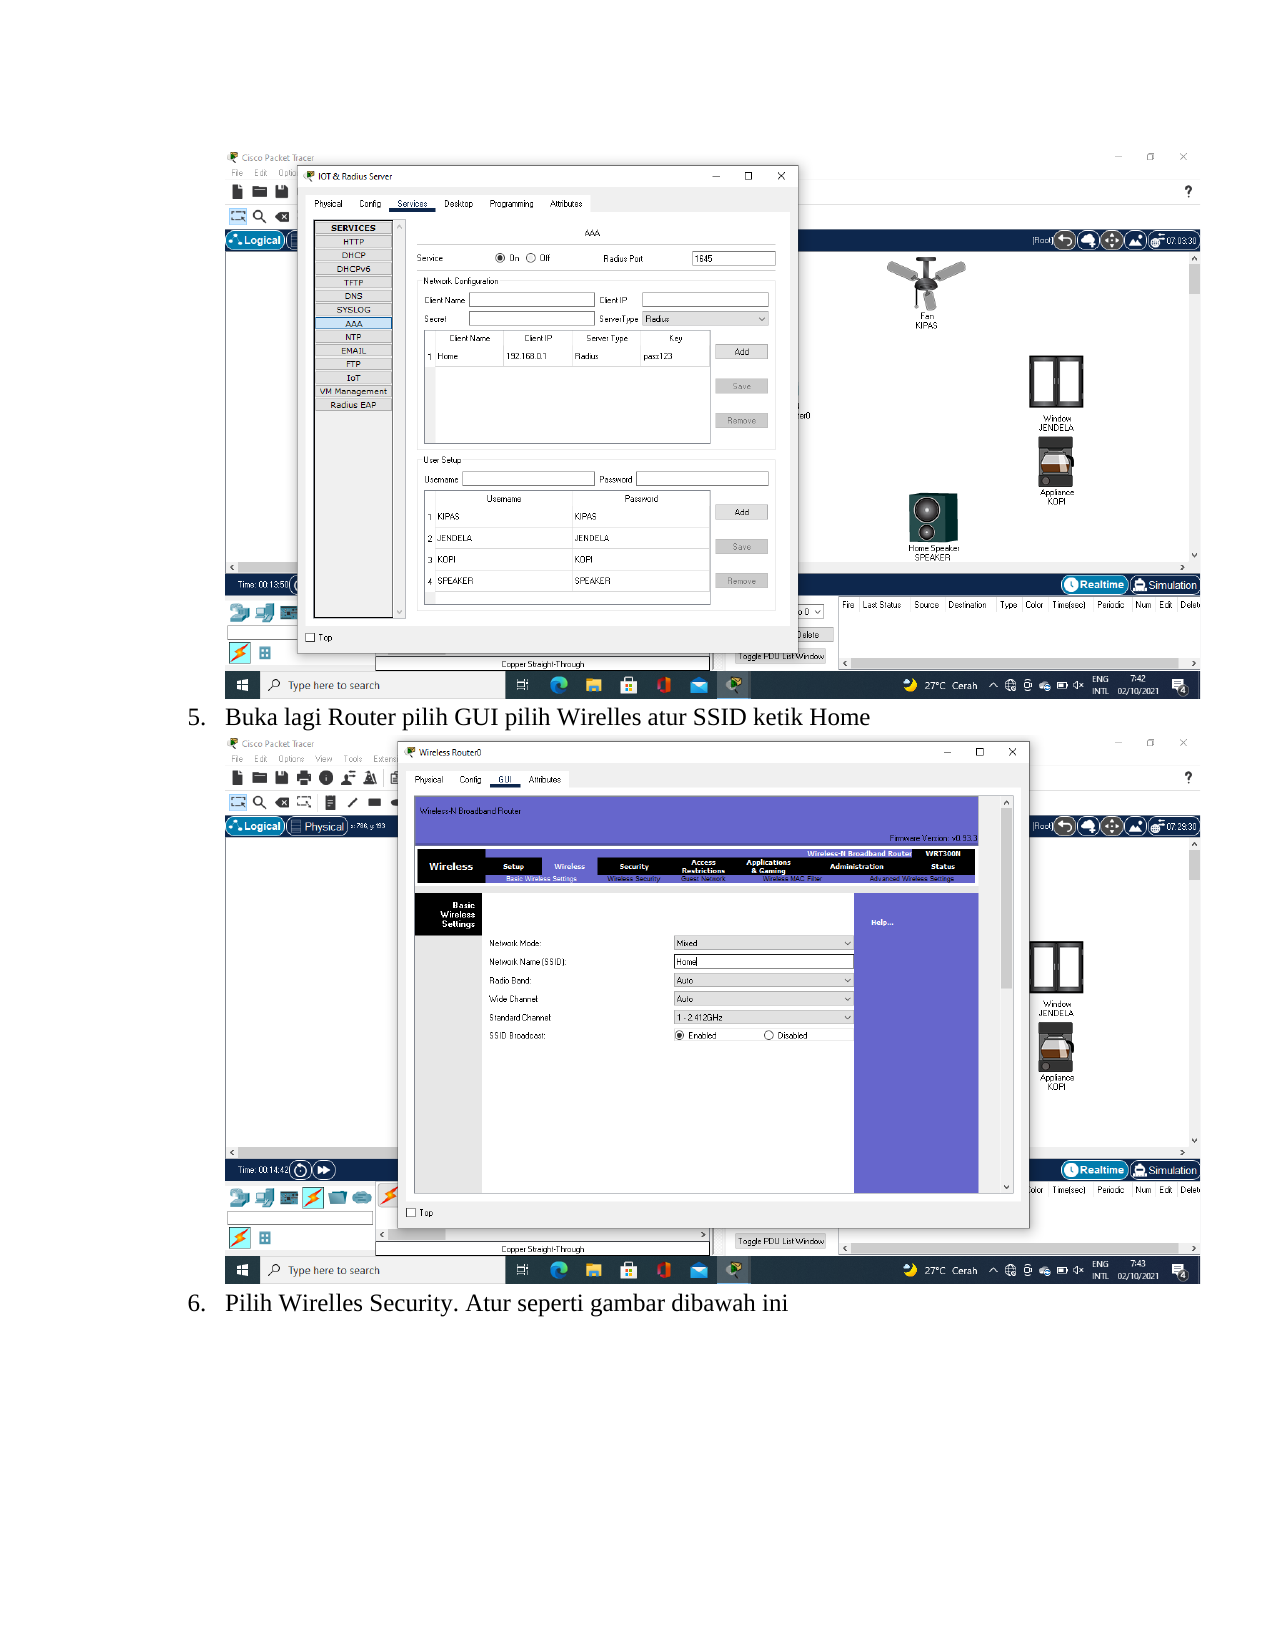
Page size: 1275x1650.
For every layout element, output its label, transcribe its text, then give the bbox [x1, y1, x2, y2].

picture [273, 237, 280, 243]
picture [225, 735, 1200, 1284]
picture [225, 150, 1200, 699]
list Pilih Wirelles Security. Atur seperti gambar dibawah ini [187, 1288, 1125, 1316]
picture [273, 823, 280, 829]
list Buka lagi Router pilih GUI pilih Wirelles atur SSID ketik Home [187, 702, 1125, 731]
